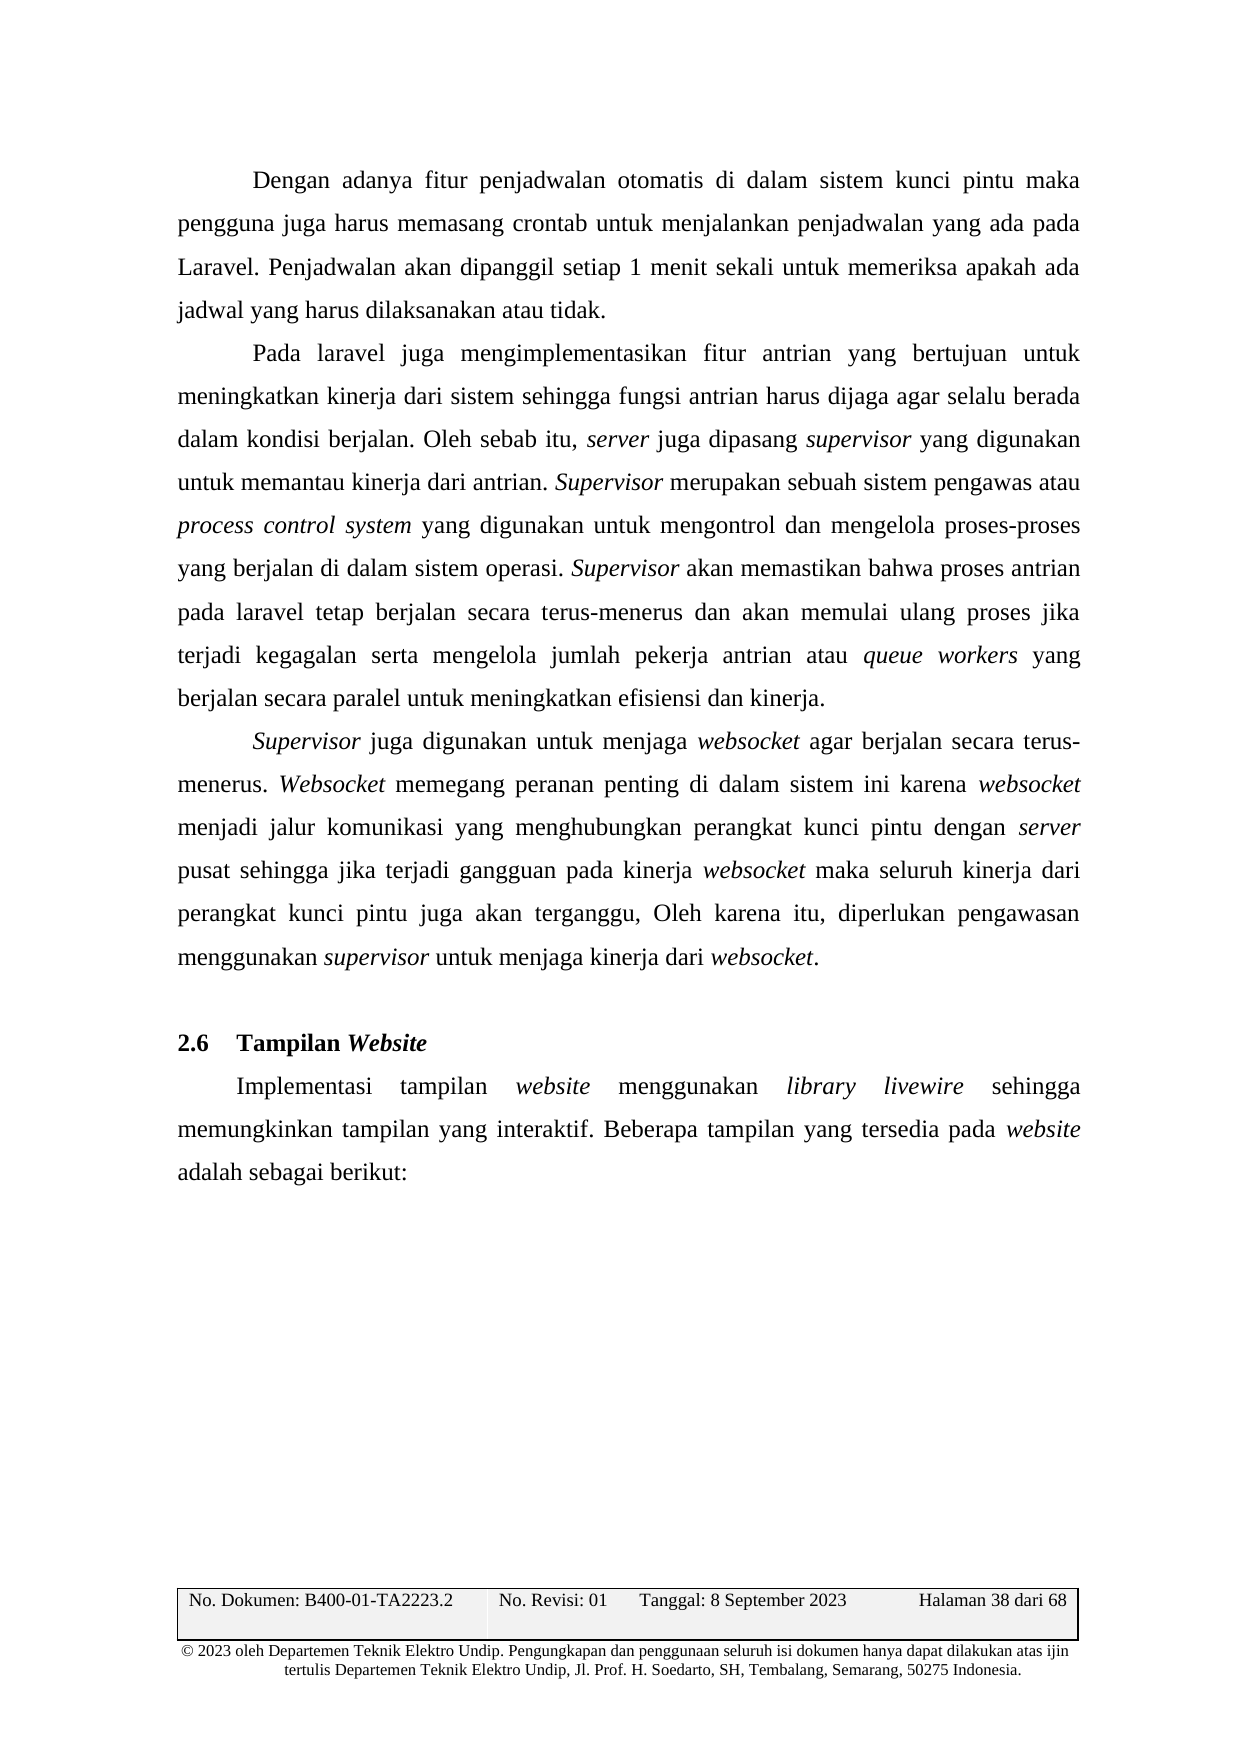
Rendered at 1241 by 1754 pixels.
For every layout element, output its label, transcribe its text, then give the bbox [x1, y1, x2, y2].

text Tampilan Website [177, 1028, 1081, 1057]
text Dengan adanya fitur penjadwalan otomatis di dalam sistem kunci pintu maka pengguna juga harus memasang crontab untuk menjalankan penjadwalan yang ada pada Laravel. Penjadwalan akan dipanggil setiap 1 menit sekali untuk memeriksa apakah ada jadwal yang harus dilaksanakan atau tidak. [177, 165, 1081, 323]
text Pada laravel juga mengimplementasikan fitur antrian yang bertujuan untuk meningkatkan kinerja dari sistem sehingga fungsi antrian harus dijaga agar selalu berada dalam kondisi berjalan. Oleh sebab itu, server juga dipasang supervisor yang digunakan untuk memantau kinerja dari antrian. Supervisor merupakan sebuah sistem pengawas atau process control system yang digunakan untuk mengontrol dan mengelola proses-proses yang berjalan di dalam sistem operasi. Supervisor akan memastikan bahwa proses antrian pada laravel tetap berjalan secara terus-menerus dan akan memulai ulang proses jika terjadi kegagalan serta mengelola jumlah pekerja antrian atau queue workers yang berjalan secara paralel untuk meningkatkan efisiensi dan kinerja. [177, 338, 1081, 712]
text Implementasi tampilan website menggunakan library livewire sehingga memungkinkan tampilan yang interaktif. Beberapa tampilan yang tersedia pada website adalah sebagai berikut: [177, 1071, 1081, 1186]
text Supervisor juga digunakan untuk menjaga websocket agar berjalan secara terus- menerus. Websocket memegang peranan penting di dalam sistem ini karena websocket menjadi jalur komunikasi yang menghubungkan perangkat kunci pintu dengan server pusat sehingga jika terjadi gangguan pada kinerja websocket maka seluruh kinerja dari perangkat kunci pintu juga akan terganggu, Oleh karena itu, diperlukan pengawasan menggunakan supervisor untuk menjaga kinerja dari websocket. [177, 726, 1081, 970]
